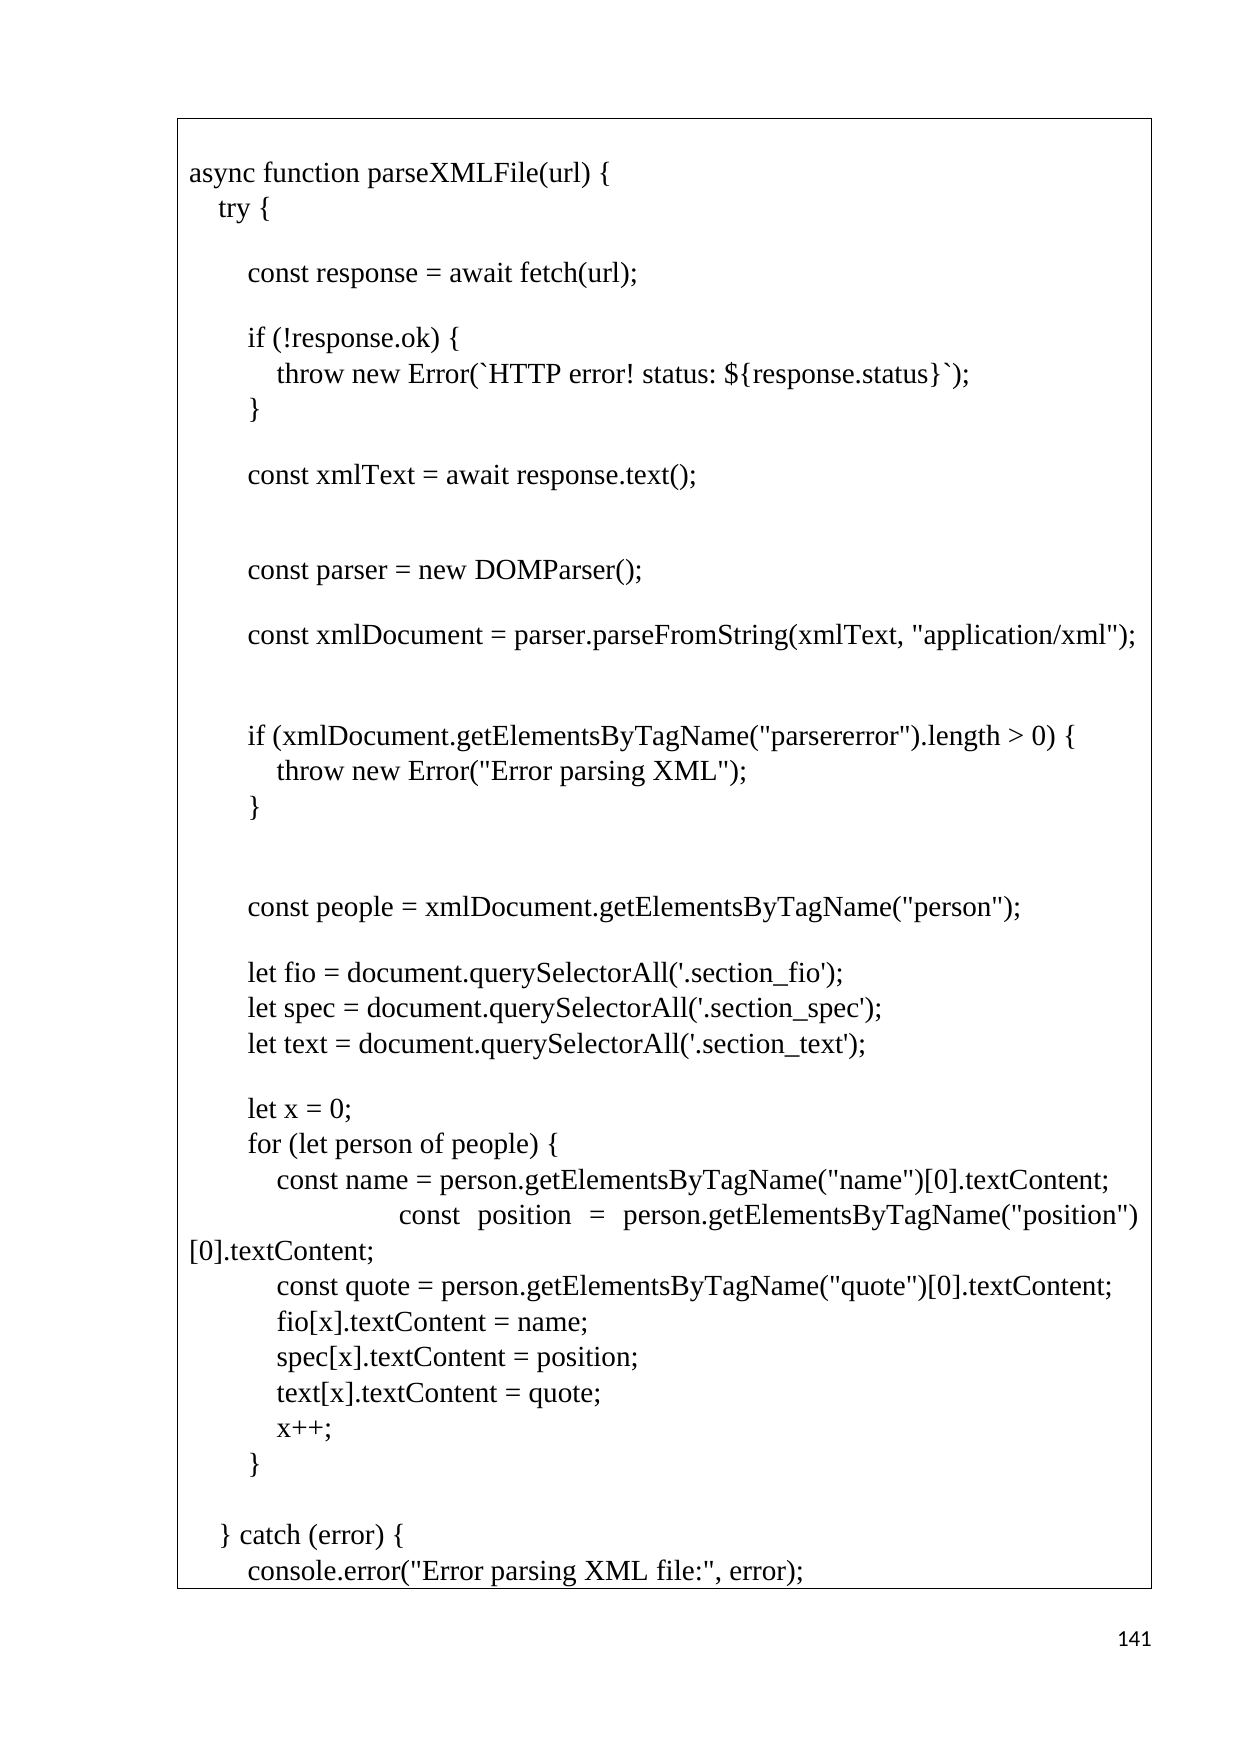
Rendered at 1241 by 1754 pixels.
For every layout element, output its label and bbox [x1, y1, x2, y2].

table_header [178, 119, 1151, 1588]
